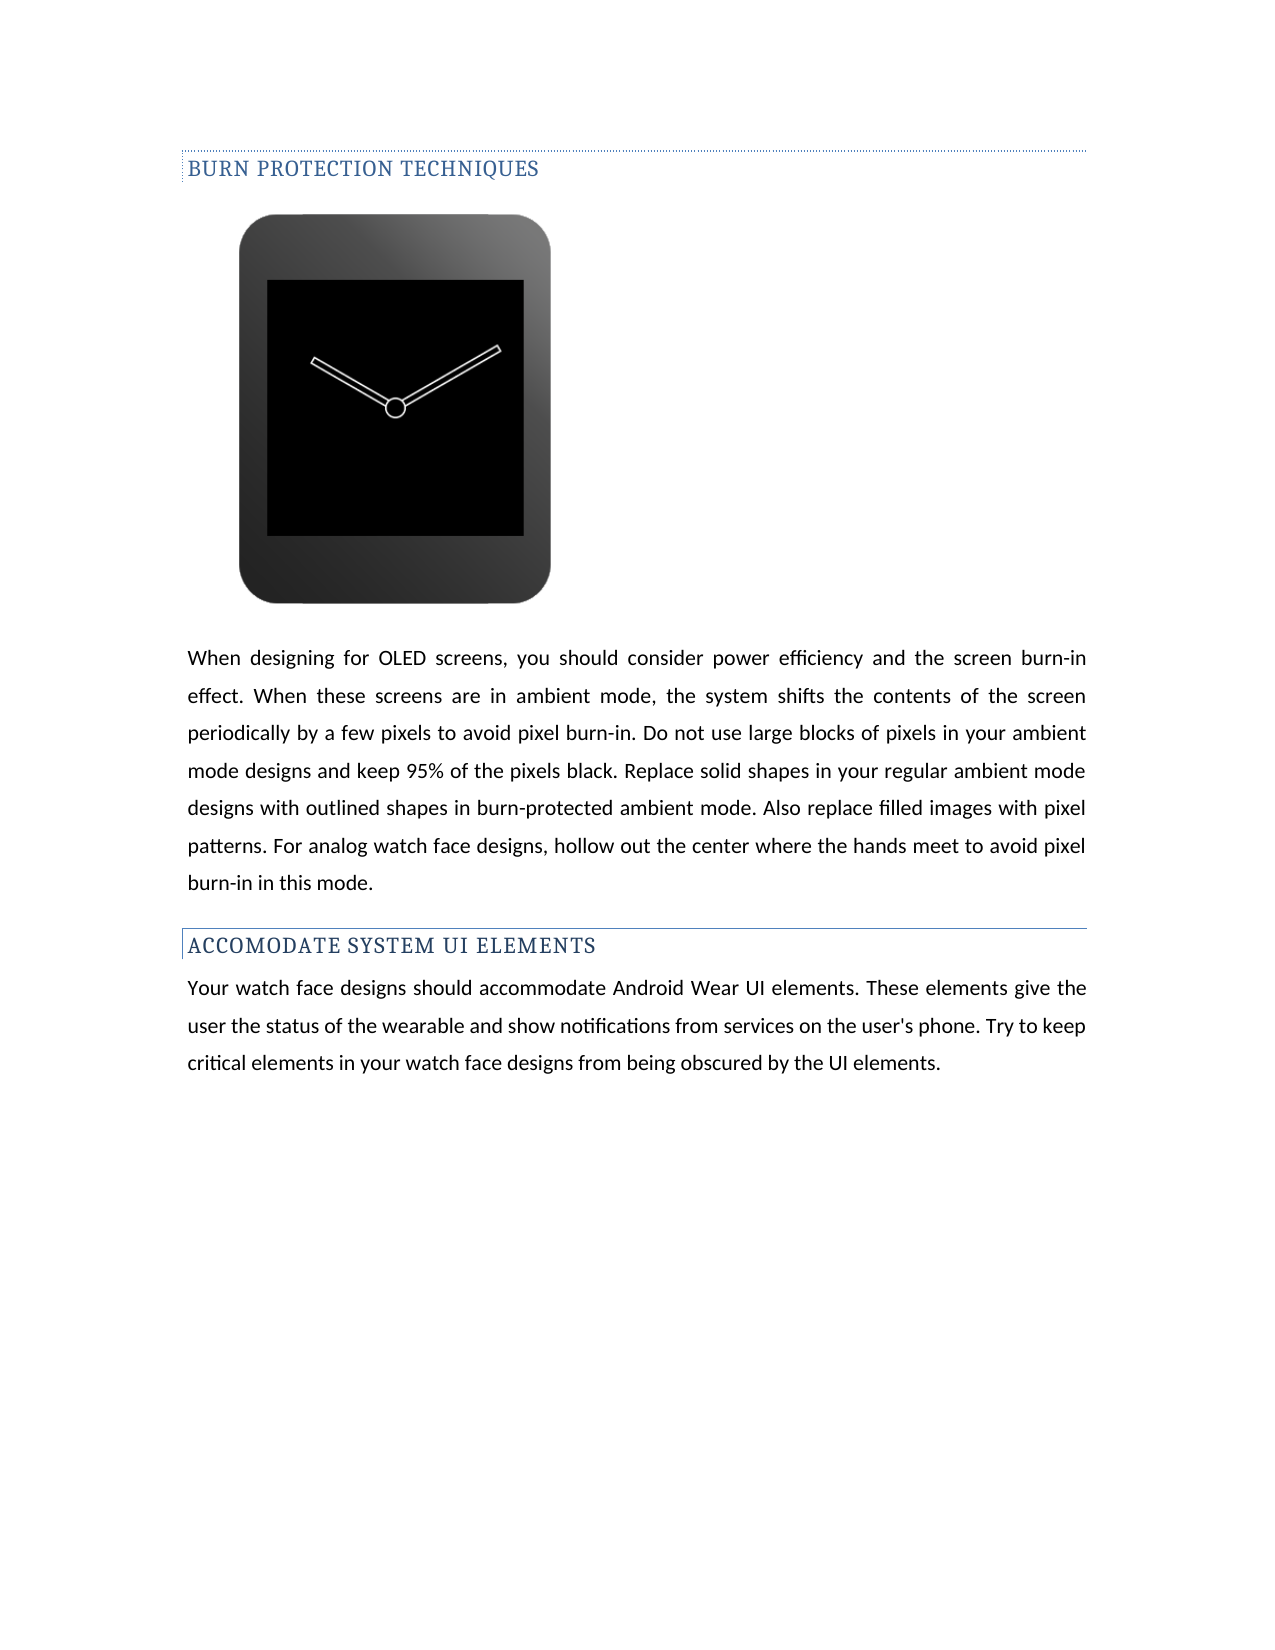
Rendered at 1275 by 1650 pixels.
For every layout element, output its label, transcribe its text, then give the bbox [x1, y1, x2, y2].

subtitle Burn protection techniques [182, 150, 1087, 182]
subtitle Accomodate System UI Elements [183, 929, 1087, 959]
text Your watch face designs should accommodate Android Wear UI elements. These elements give the user the status of the wearable and show notifications from services on the user's phone. Try to keep critical elements in your watch face designs from being obscured by the UI elements. [187, 963, 1087, 1076]
text When designing for OLED screens, you should consider power efficiency and the screen burn-in effect. When these screens are in ambient mode, the system shifts the contents of the screen periodically by a few pixels to avoid pixel burn-in. Do not use large blocks of pixels in your ambient mode designs and keep 95% of the pixels black. Replace solid shapes in your regular ambient mode designs with outlined shapes in burn-protected ambient mode. Also replace filled images with pixel patterns. For analog watch face designs, hollow out the center where the hands meet to avoid pixel burn-in in this mode. [187, 634, 1087, 896]
picture [187, 206, 604, 613]
